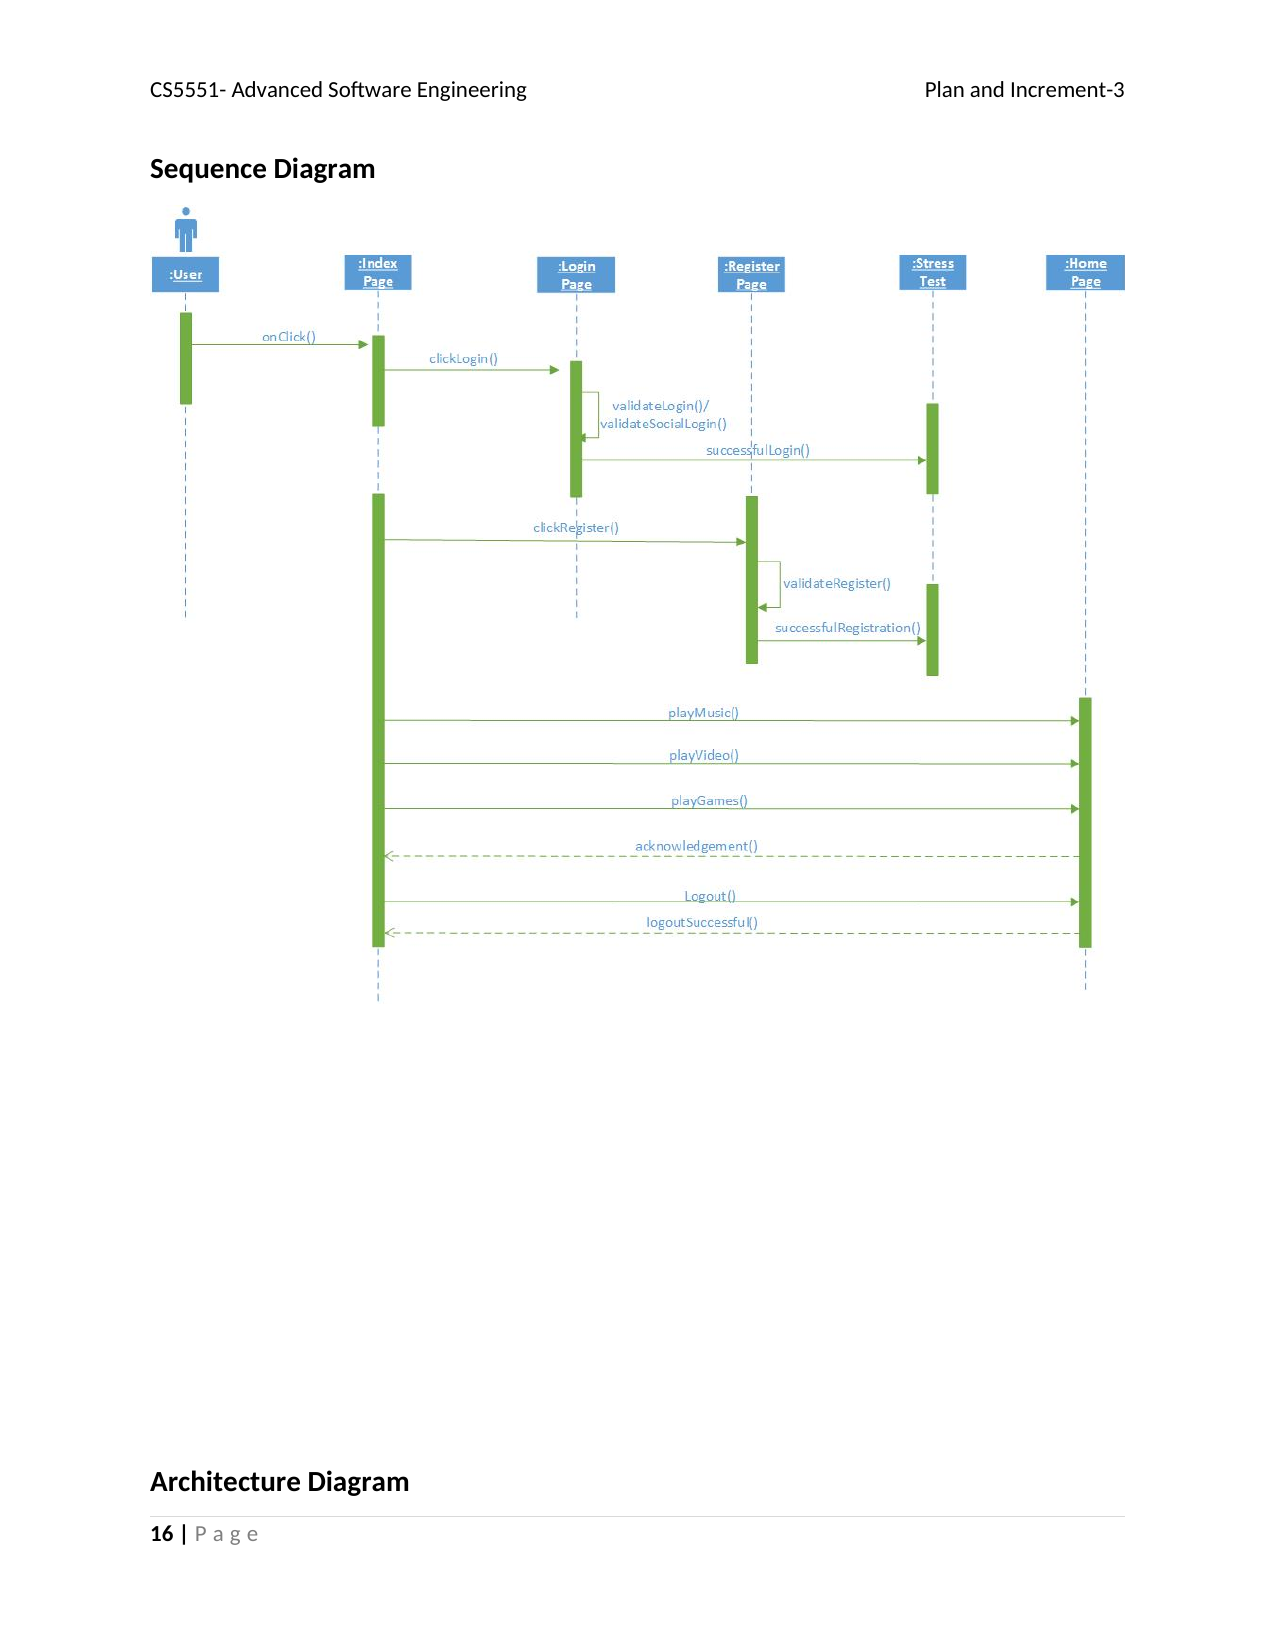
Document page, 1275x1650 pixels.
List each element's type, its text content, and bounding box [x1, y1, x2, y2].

picture [150, 205, 1125, 1004]
text Architecture Diagram [150, 1463, 1125, 1499]
text Sequence Diagram [150, 150, 1125, 186]
